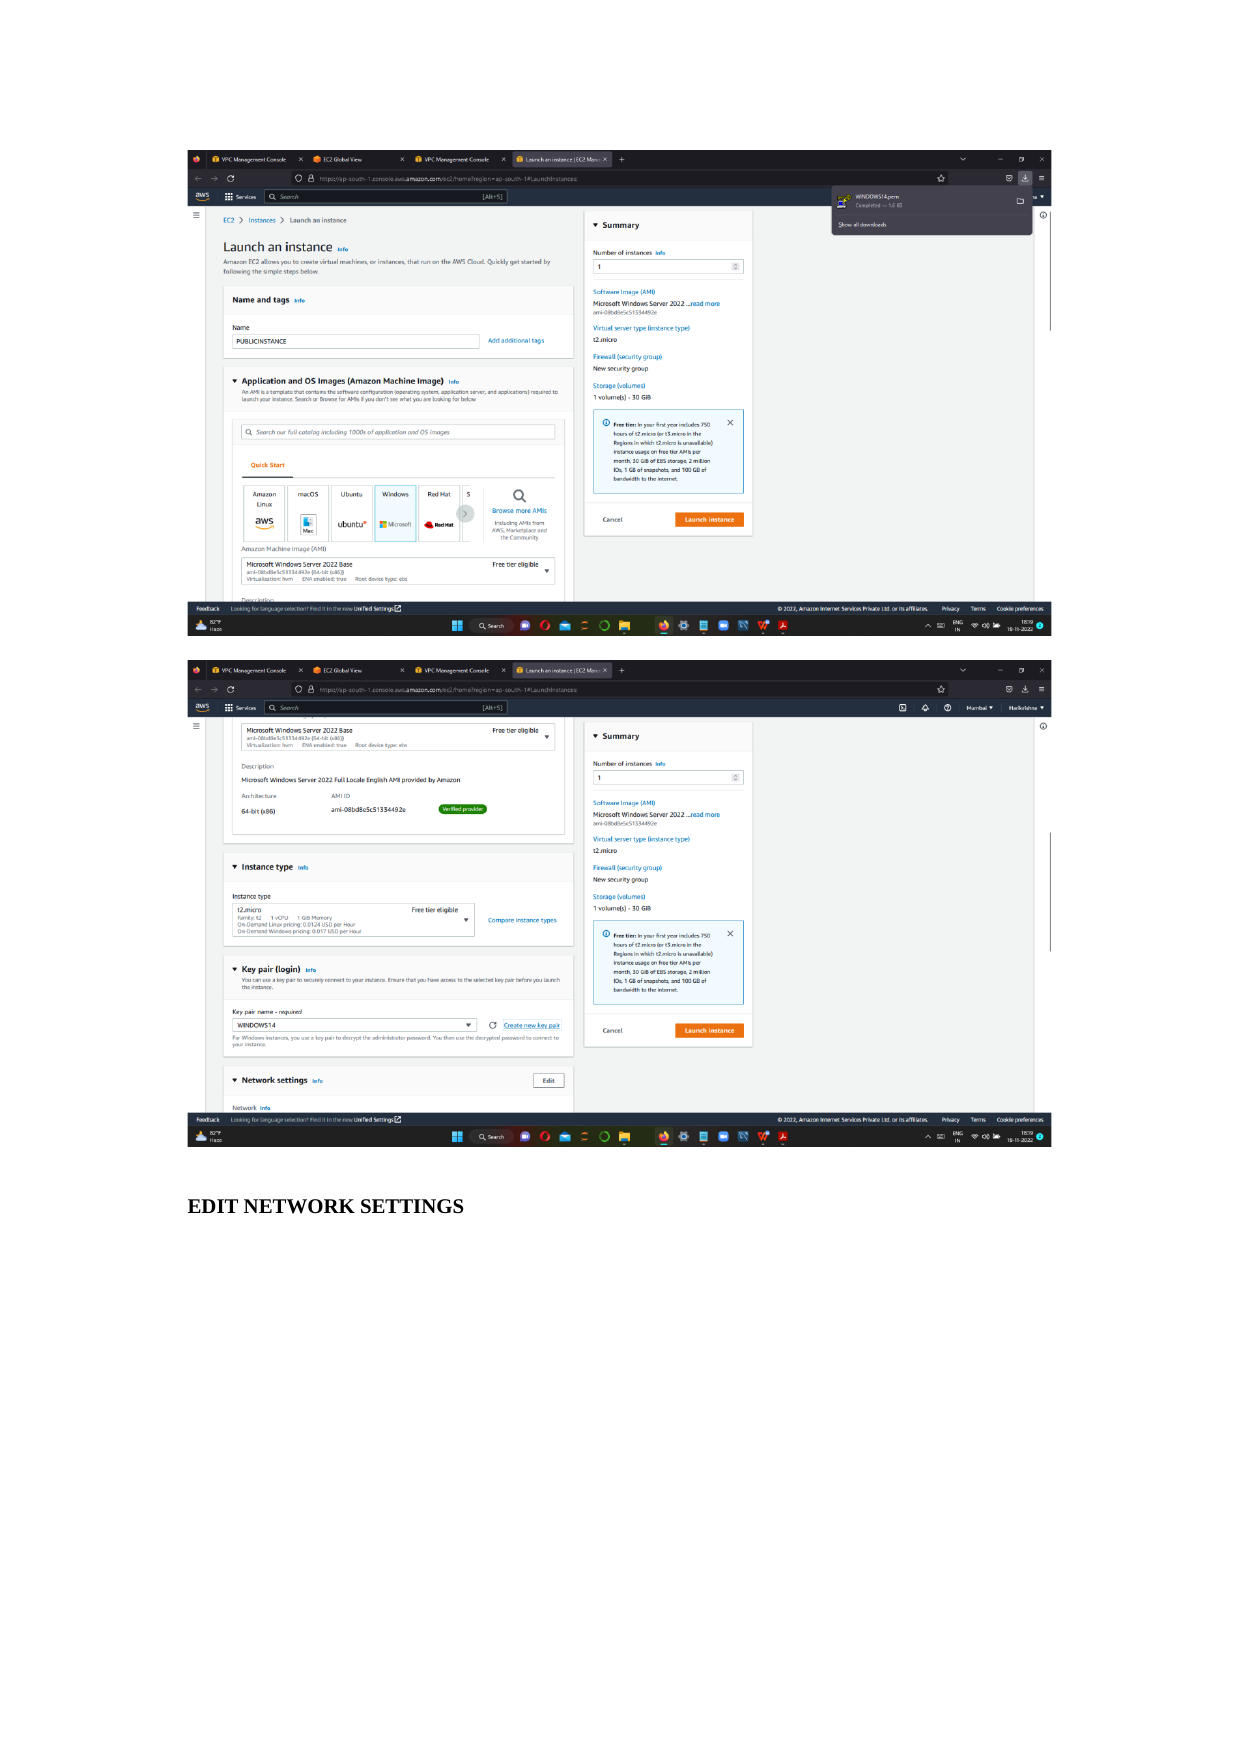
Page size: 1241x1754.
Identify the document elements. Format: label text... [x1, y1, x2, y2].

list EDIT NETWORK SETTINGS [187, 1194, 1053, 1218]
picture [187, 660, 1052, 1147]
picture [187, 150, 1052, 636]
